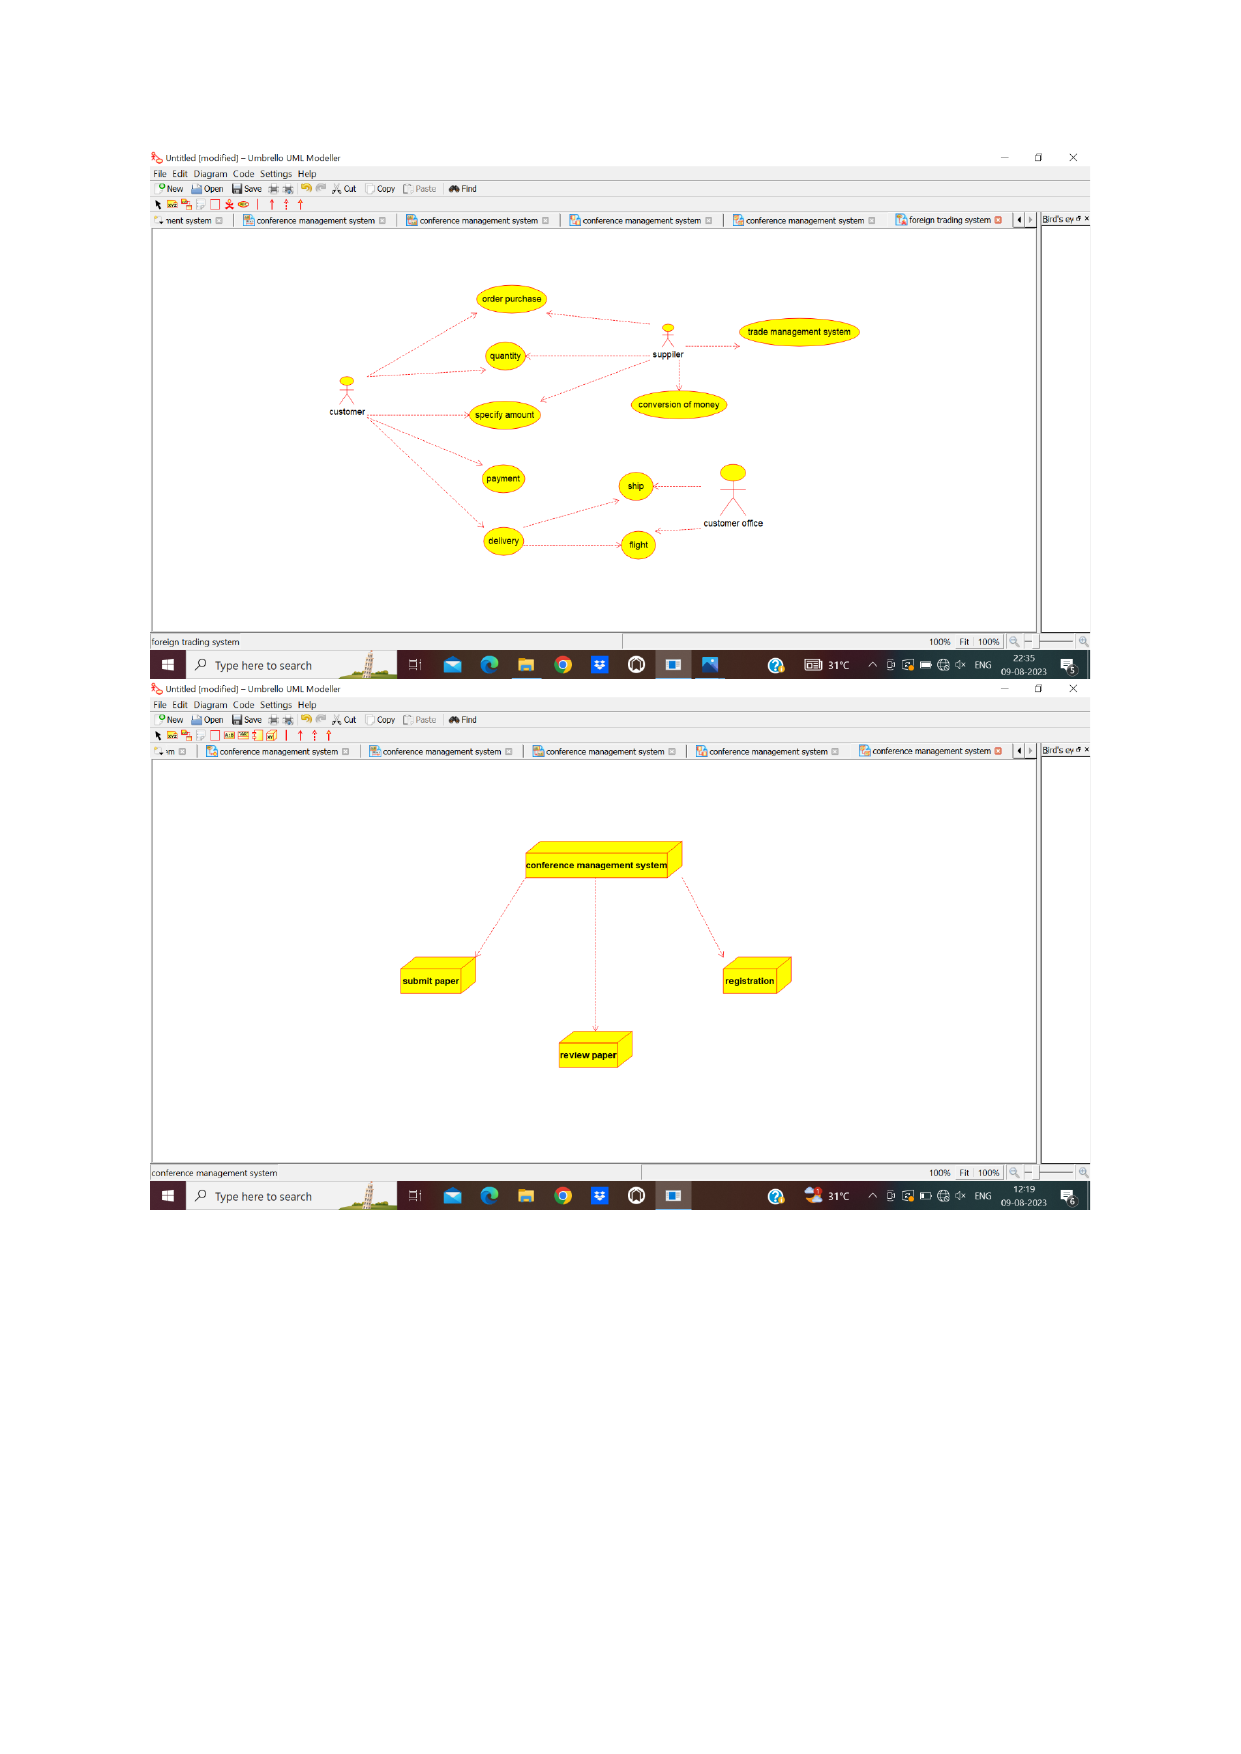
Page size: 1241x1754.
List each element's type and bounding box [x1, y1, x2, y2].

picture [150, 681, 1091, 1210]
picture [150, 150, 1091, 679]
